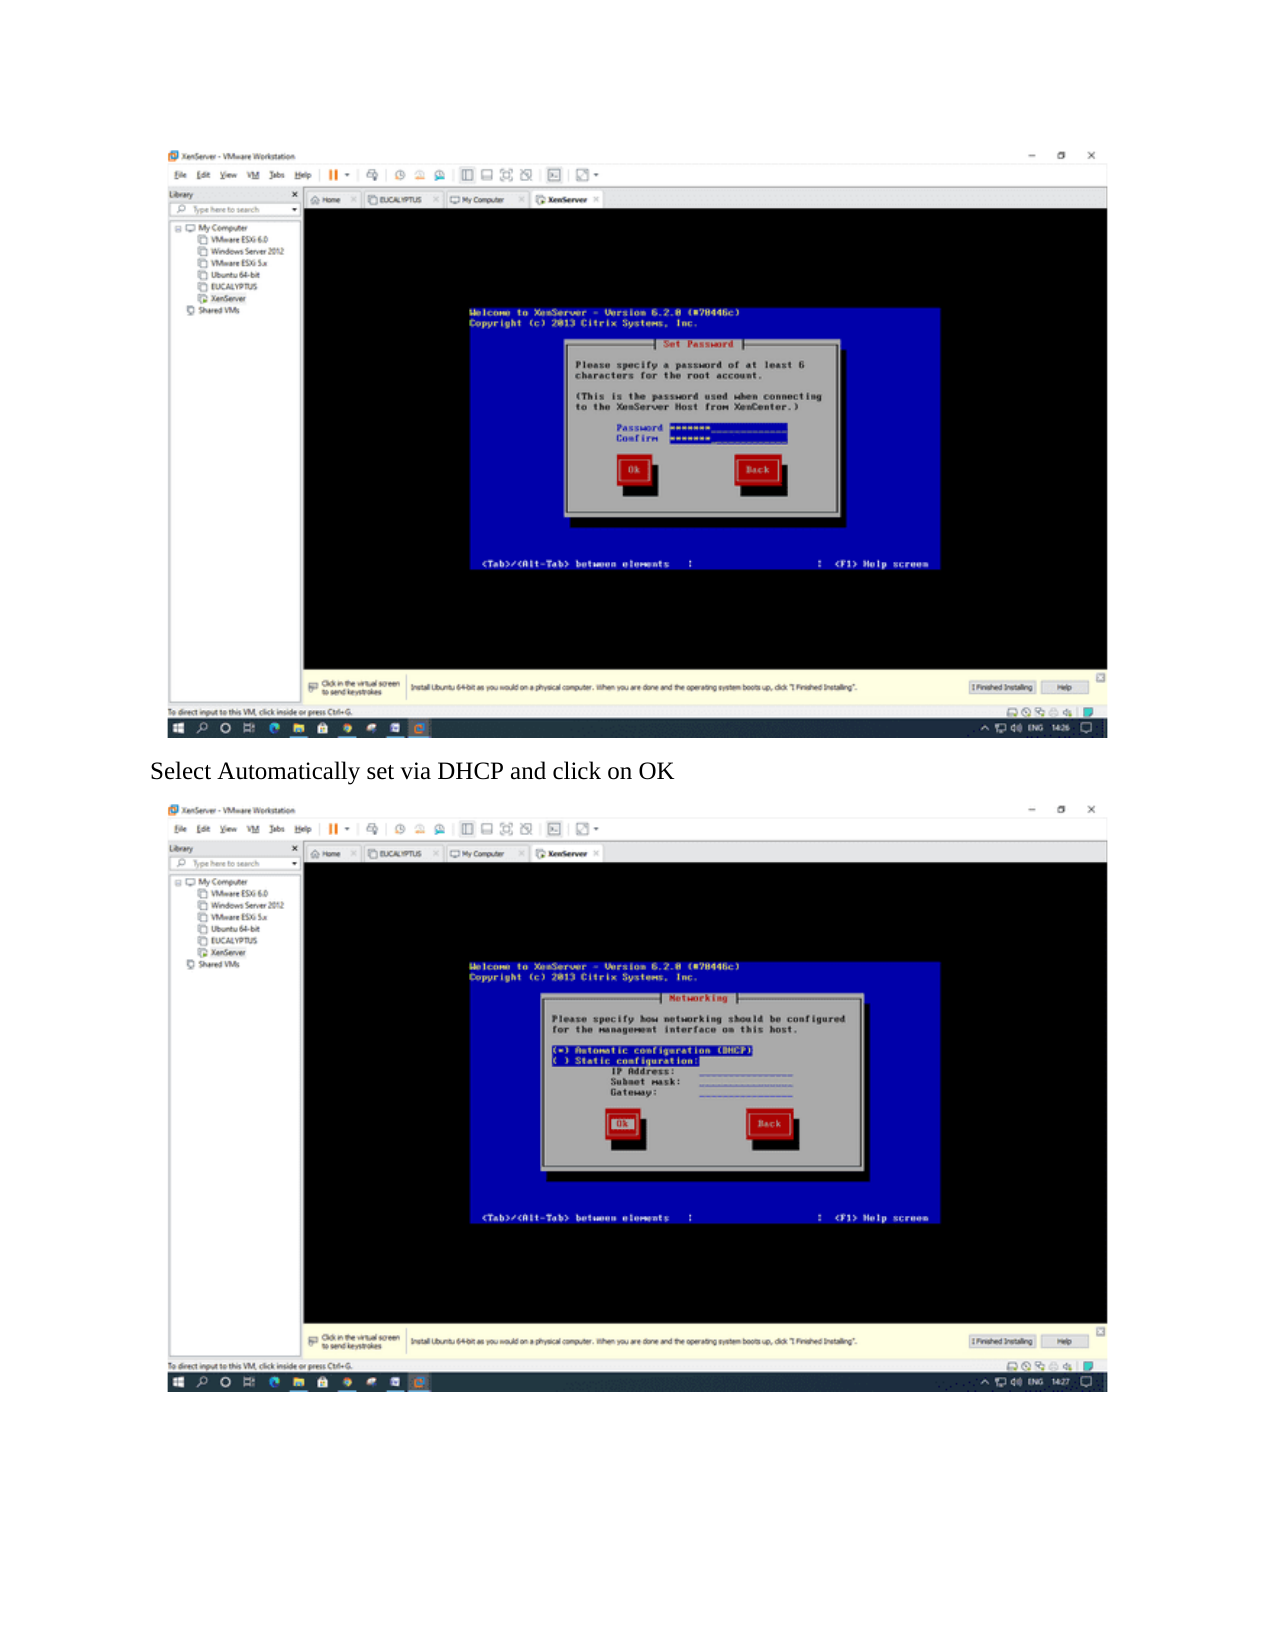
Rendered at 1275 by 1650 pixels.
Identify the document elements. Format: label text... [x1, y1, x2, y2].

text Select Automatically set via DHCP and click on OK [150, 756, 1125, 785]
picture [167, 150, 1108, 738]
picture [167, 804, 1108, 1392]
